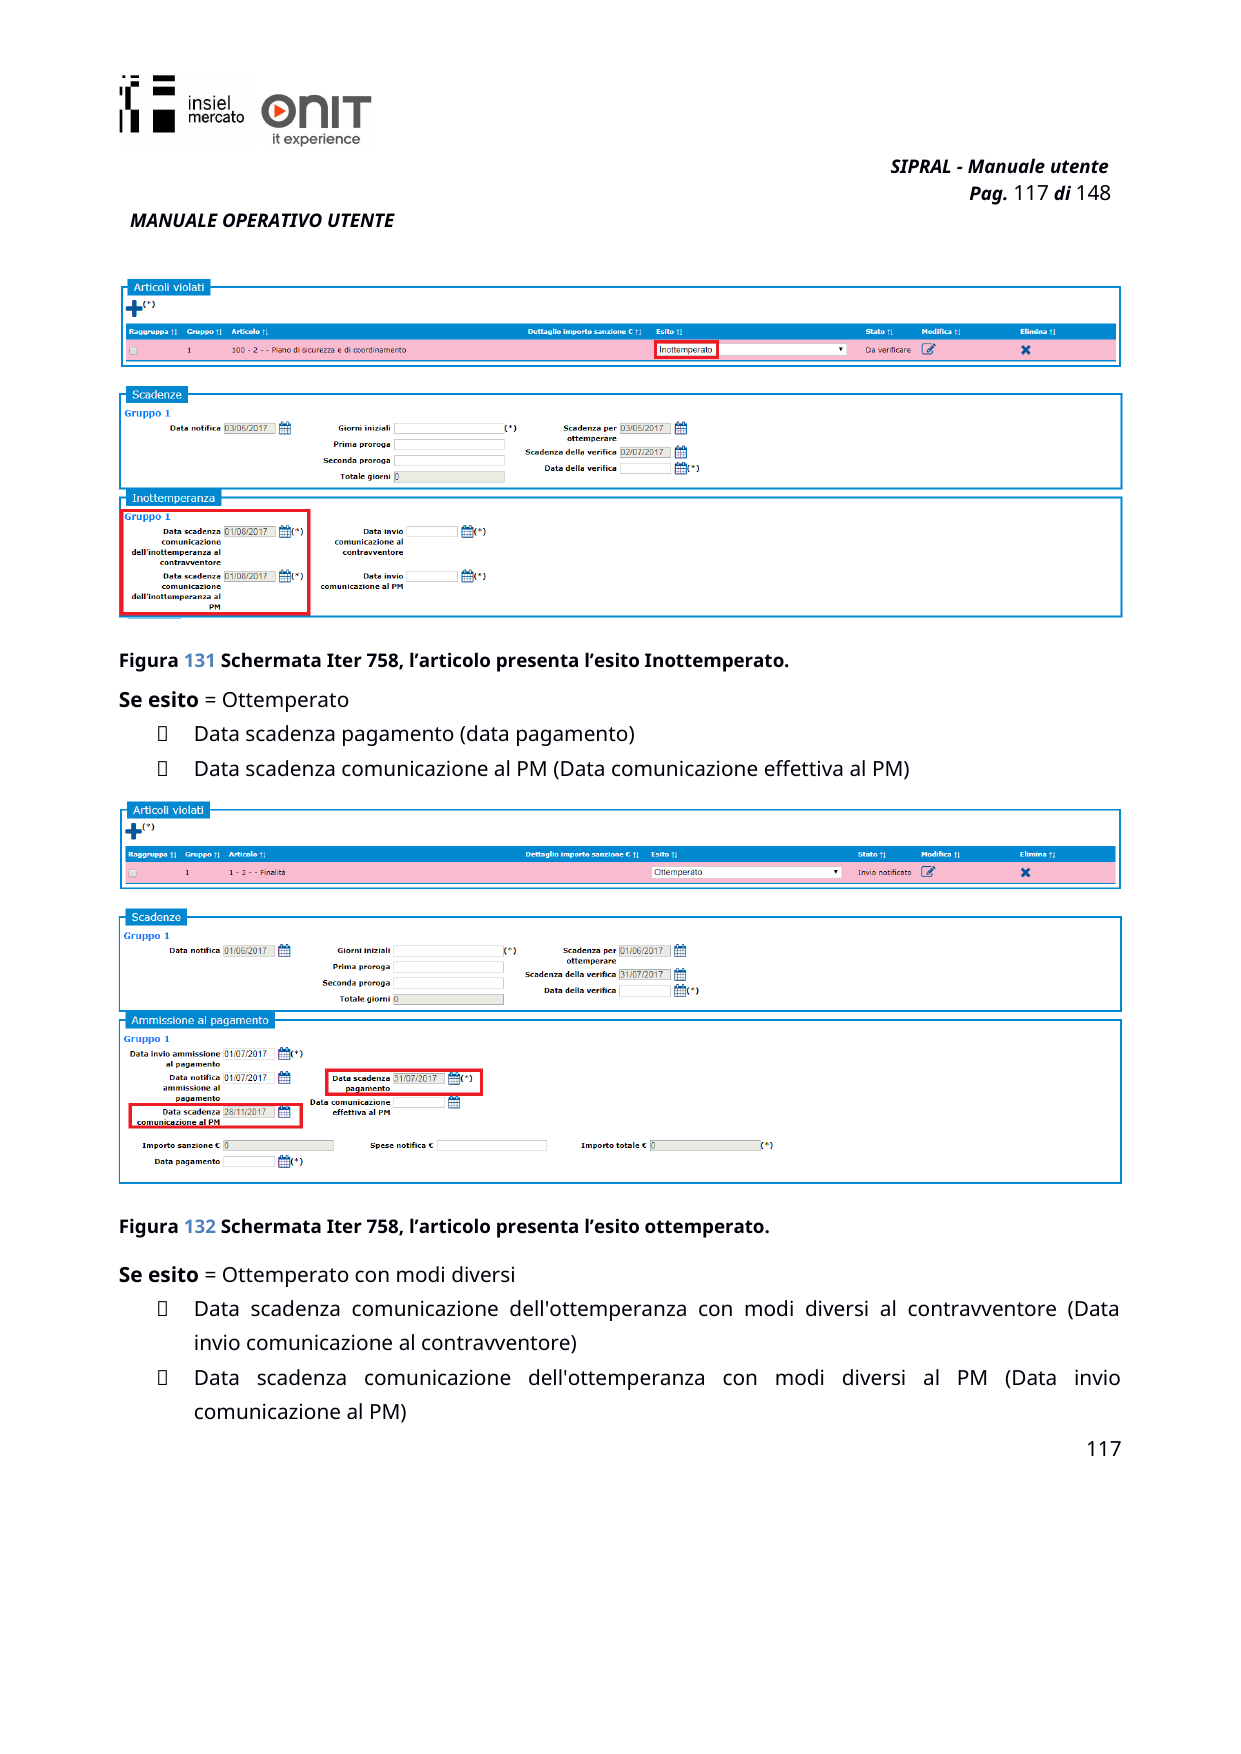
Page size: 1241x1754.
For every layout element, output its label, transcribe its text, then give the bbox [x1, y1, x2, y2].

text Se esito = Ottemperato [119, 685, 1121, 713]
text Figura 131 Schermata Iter 758, l’articolo presenta l’esito Inottemperato. [119, 647, 1121, 672]
list Data scadenza comunicazione al PM (Data comunicazione effettiva al PM) [156, 754, 1121, 782]
picture [118, 800, 1123, 1185]
list Data scadenza pagamento (data pagamento) [156, 719, 1121, 748]
list Data scadenza comunicazione dell'ottemperanza con modi diversi al contravventore (Data invio comunicazione al contravventore) [156, 1294, 1121, 1357]
picture [118, 73, 252, 149]
picture [118, 274, 1124, 619]
list Data scadenza comunicazione dell'ottemperanza con modi diversi al PM (Data invio comunicazione al PM) [156, 1363, 1121, 1426]
text Figura 132 Schermata Iter 758, l’articolo presenta l’esito ottemperato. [119, 1213, 1121, 1239]
picture [257, 91, 376, 149]
text Se esito = Ottemperato con modi diversi [119, 1260, 1121, 1288]
